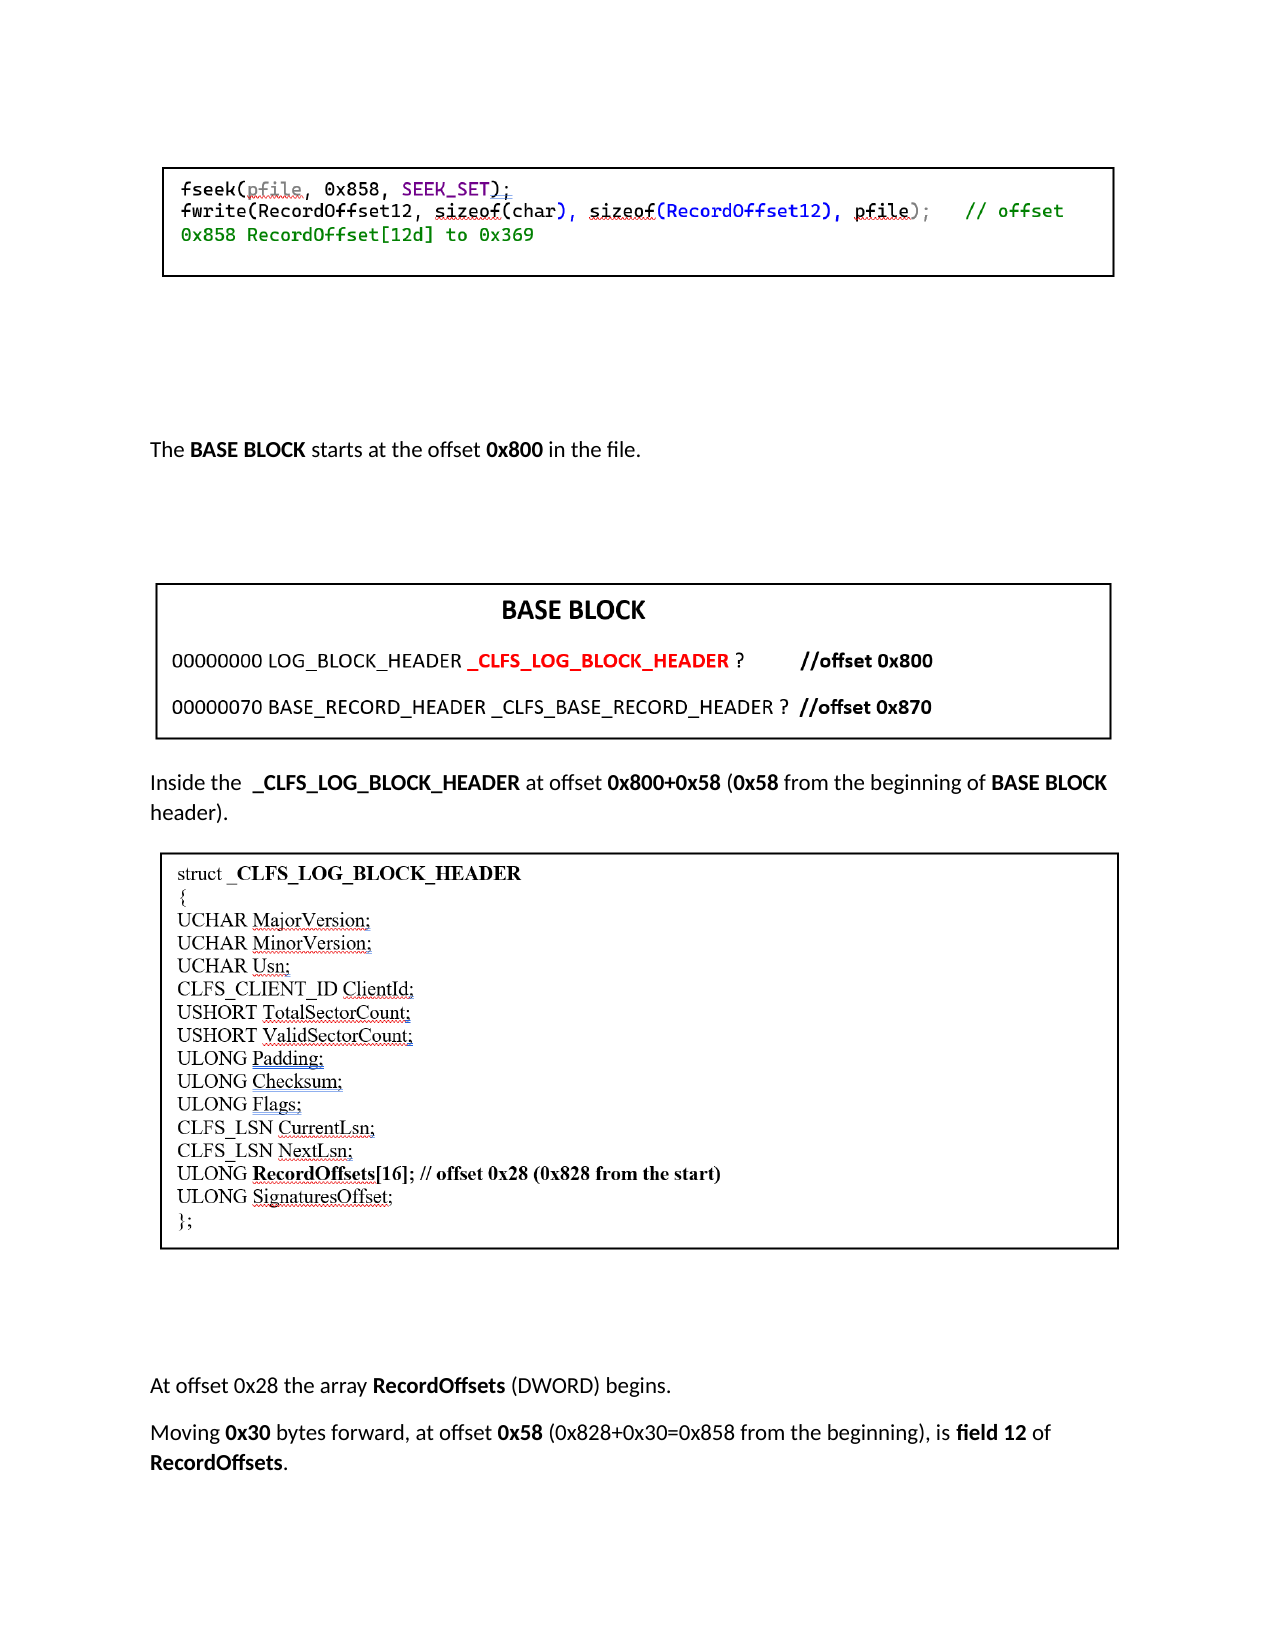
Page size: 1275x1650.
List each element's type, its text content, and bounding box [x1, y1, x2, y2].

text Inside the _CLFS_LOG_BLOCK_HEADER at offset 0x800+0x58 (0x58 from the beginning of BASE BLOCK header). [150, 768, 1125, 826]
text The BASE BLOCK starts at the offset 0x800 in the file. [150, 435, 1125, 463]
text At offset 0x28 the array RecordOffsets (DWORD) begins. [150, 1371, 1125, 1399]
picture [150, 150, 1125, 285]
text Moving 0x30 bytes forward, at offset 0x58 (0x828+0x30=0x858 from the beginning), is field 12 of RecordOffsets. [150, 1418, 1125, 1477]
picture [150, 845, 1125, 1259]
picture [150, 576, 1125, 750]
